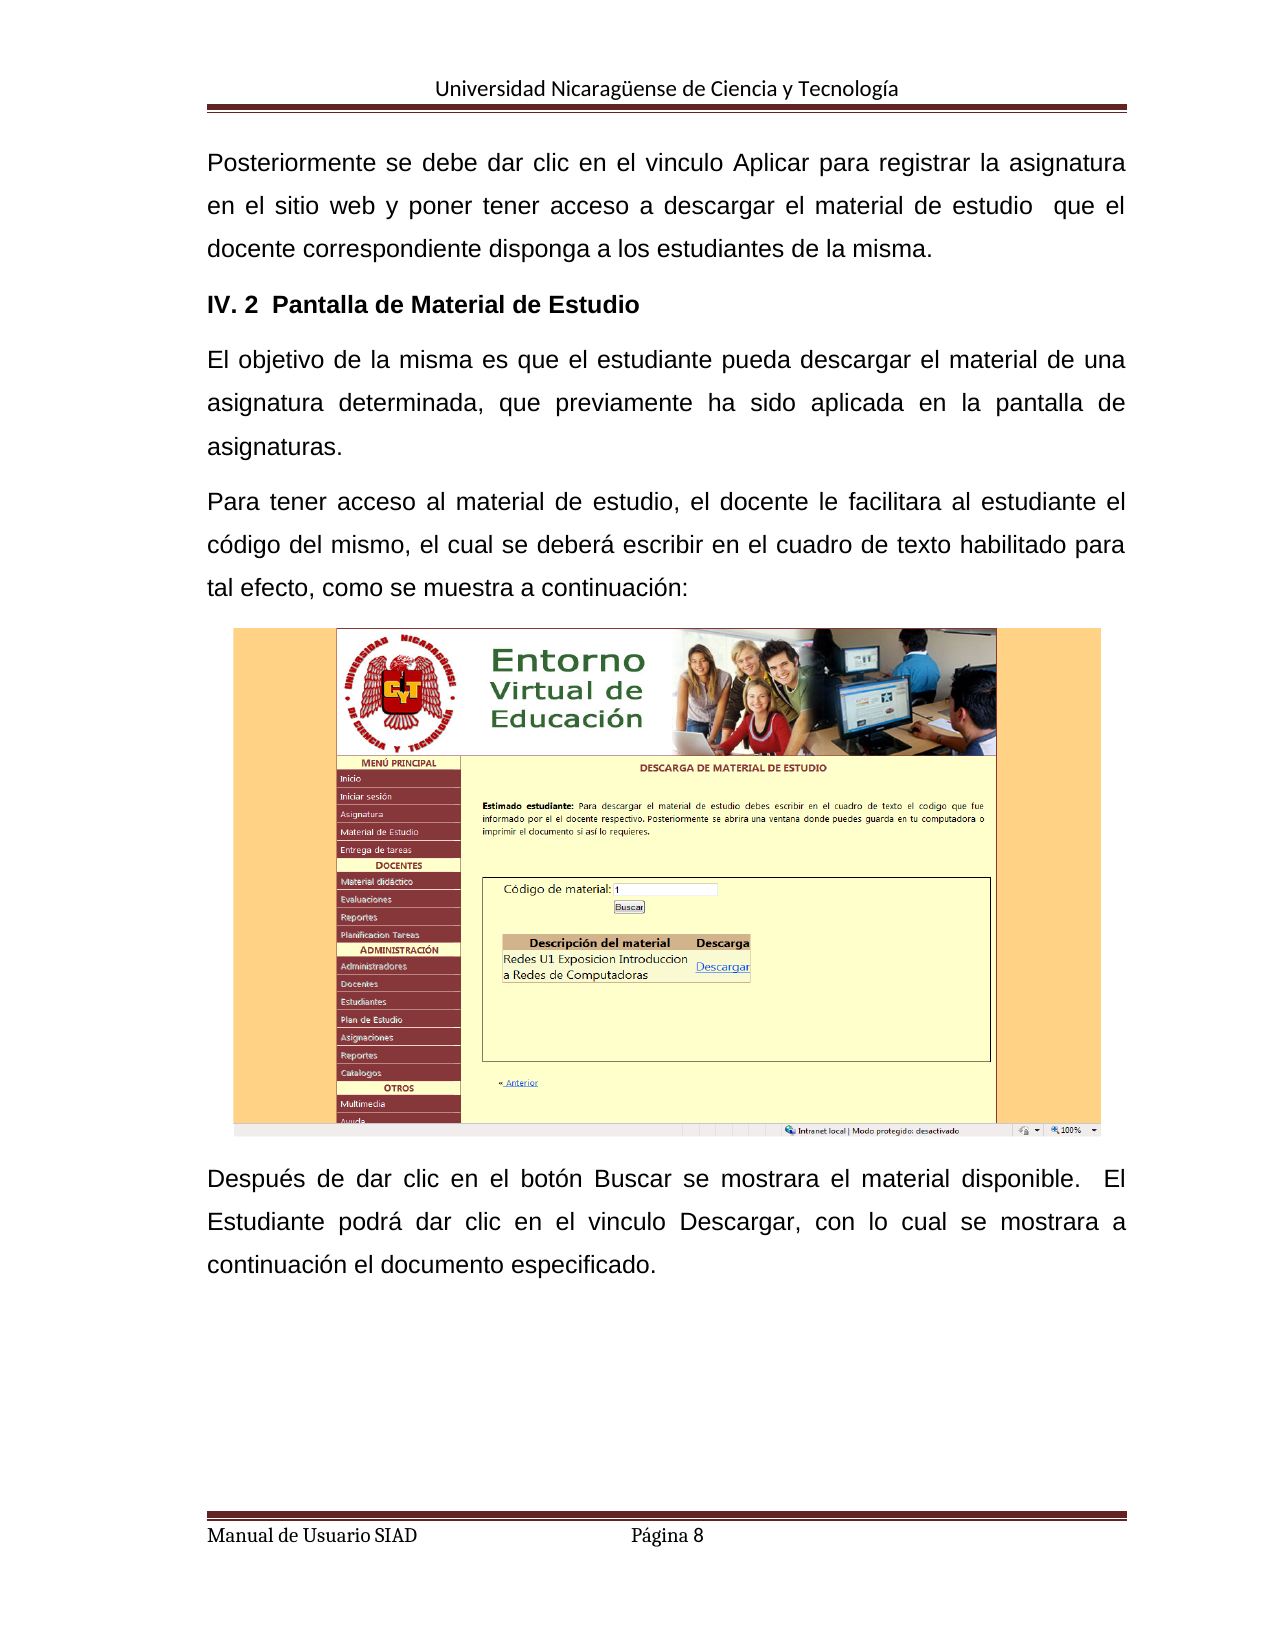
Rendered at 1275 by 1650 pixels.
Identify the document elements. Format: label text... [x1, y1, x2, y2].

text Para tener acceso al material de estudio, el docente le facilitara al estudiante el código del mismo, el cual se deberá escribir en el cuadro de texto habilitado para tal efecto, como se muestra a continuación: [207, 487, 1127, 602]
text IV. 2 Pantalla de Material de Estudio [207, 289, 1127, 318]
text Posteriormente se debe dar clic en el vinculo Aplicar para registrar la asignatura en el sitio web y poner tener acceso a descargar el material de estudio que el docente correspondiente disponga a los estudiantes de la misma. [207, 148, 1127, 263]
text El objetivo de la misma es que el estudiante pueda descargar el material de una asignatura determinada, que previamente ha sido aplicada en la pantalla de asignaturas. [207, 345, 1127, 460]
picture [233, 628, 1101, 1137]
text Después de dar clic en el botón Buscar se mostrara el material disponible. El Estudiante podrá dar clic en el vinculo Descargar, con lo cual se mostrara a continuación el documento especificado. [207, 1163, 1127, 1278]
